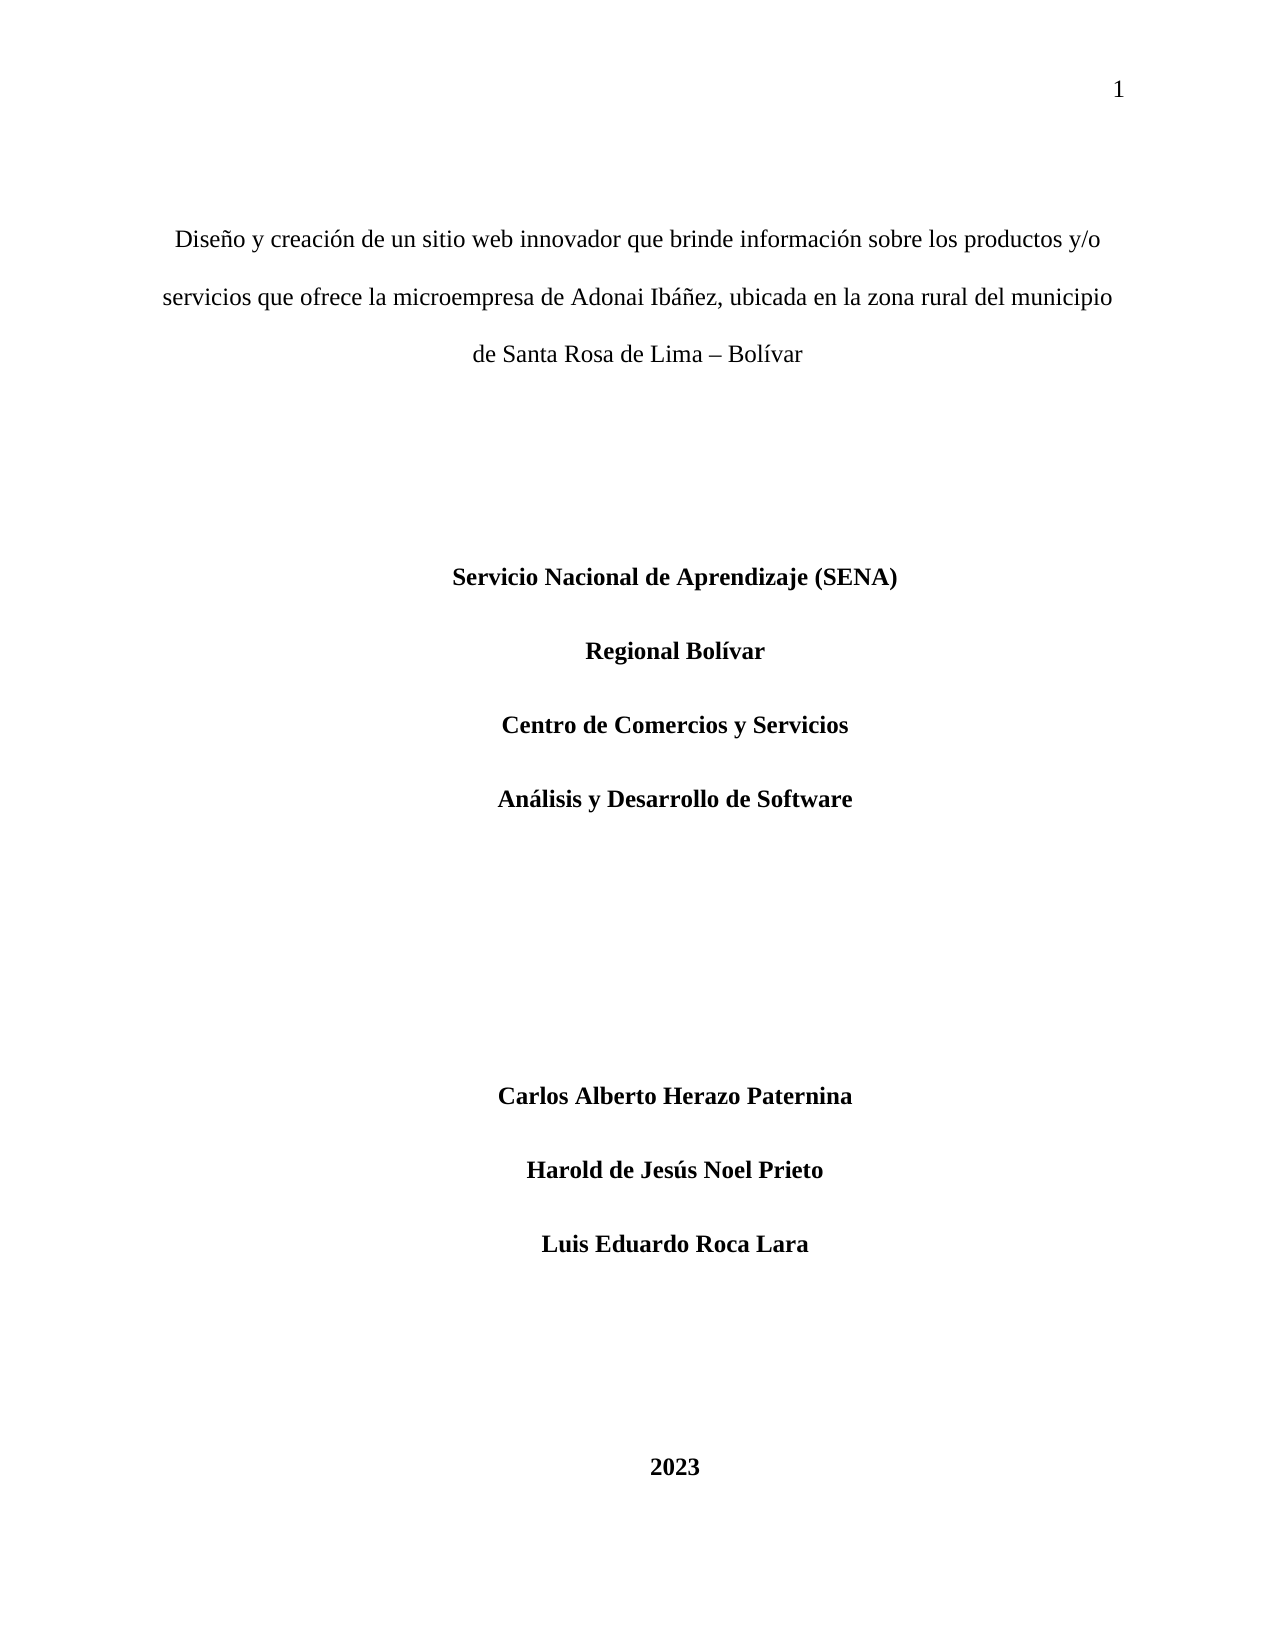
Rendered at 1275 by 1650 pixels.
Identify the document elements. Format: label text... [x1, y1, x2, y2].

text 2023 [150, 1452, 1125, 1480]
text Regional Bolívar [150, 636, 1125, 664]
text Luis Eduardo Roca Lara [150, 1229, 1125, 1258]
text Carlos Alberto Herazo Paternina [150, 1081, 1125, 1109]
text Harold de Jesús Noel Prieto [150, 1155, 1125, 1184]
text Análisis y Desarrollo de Software [150, 784, 1125, 813]
text Servicio Nacional de Aprendizaje (SENA) [150, 562, 1125, 590]
text Centro de Comercios y Servicios [150, 710, 1125, 739]
text Diseño y creación de un sitio web innovador que brinde información sobre los productos y/o servicios que ofrece la microempresa de Adonai Ibáñez, ubicada en la zona rural del municipio de Santa Rosa de Lima – Bolívar [150, 224, 1125, 368]
